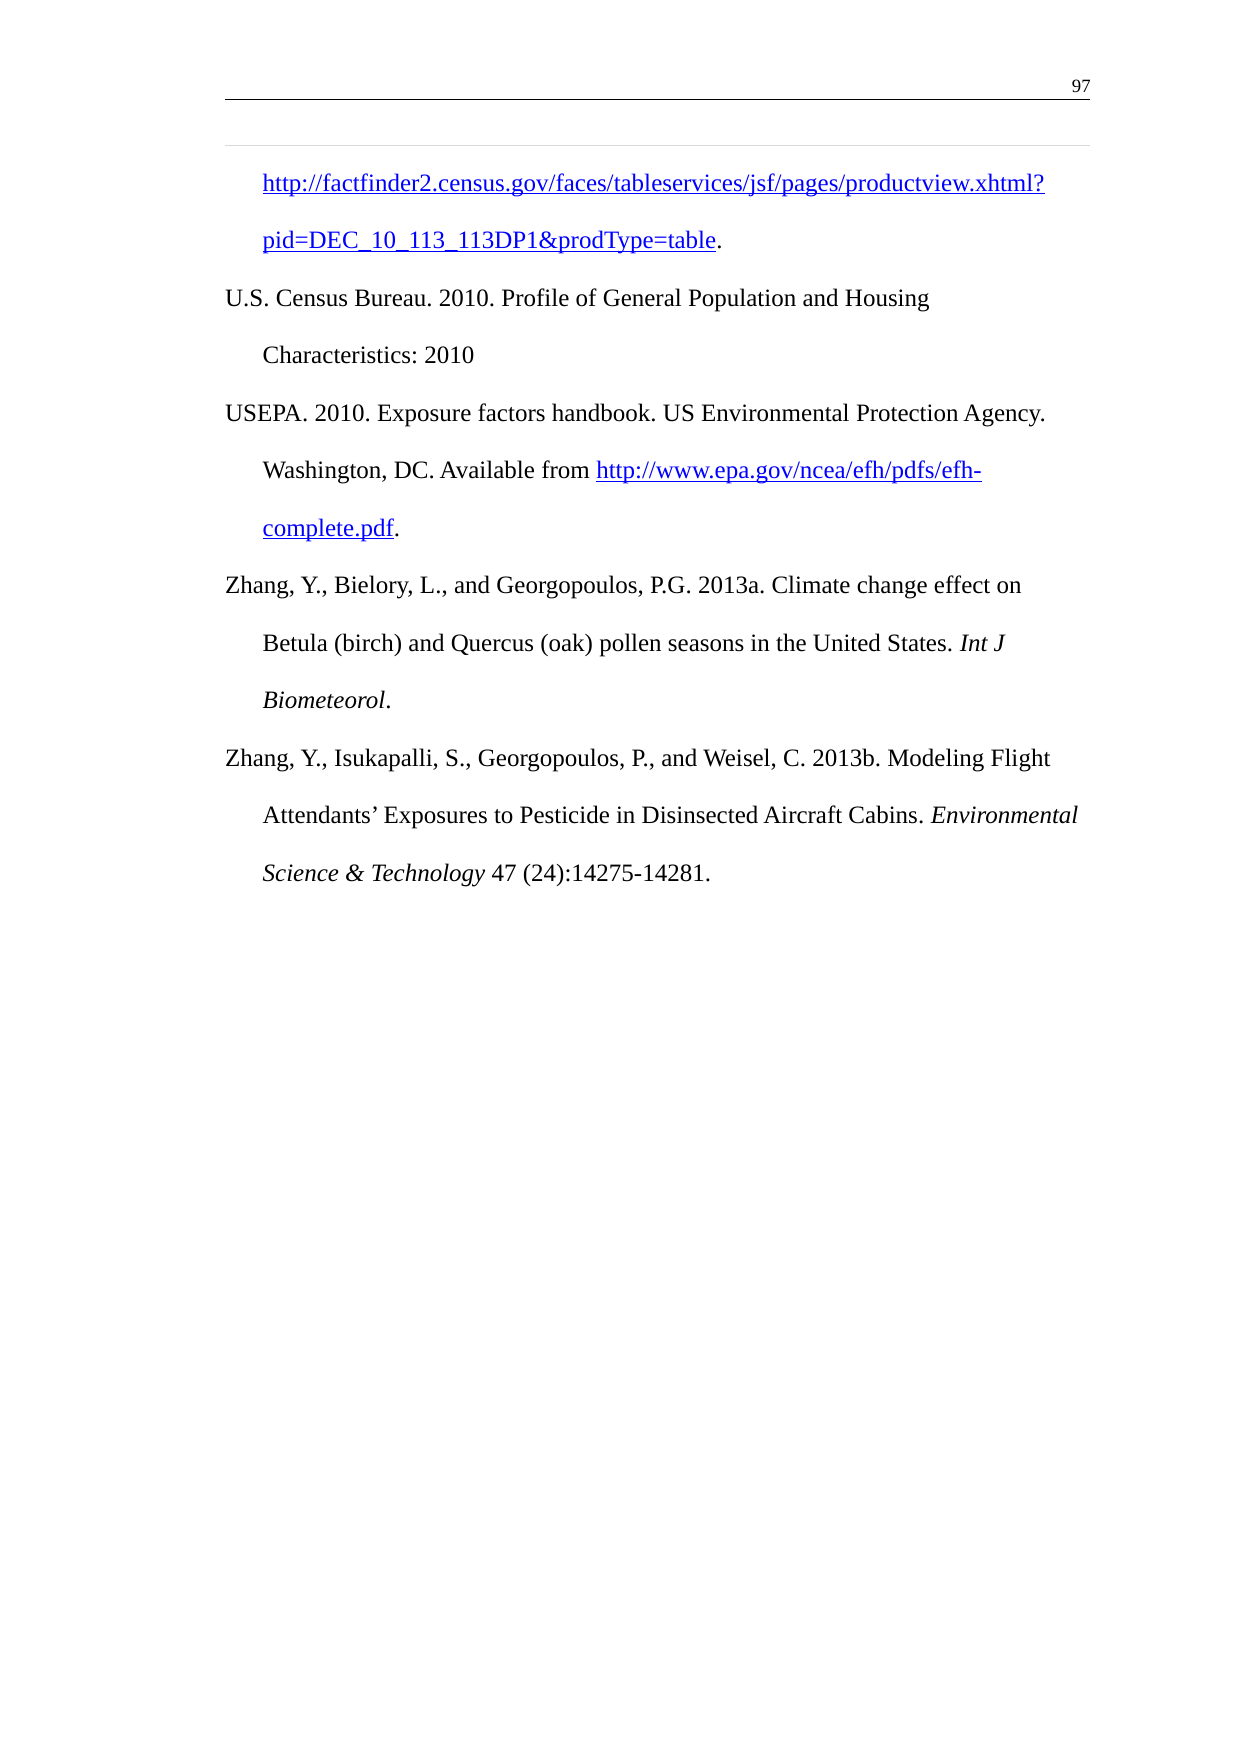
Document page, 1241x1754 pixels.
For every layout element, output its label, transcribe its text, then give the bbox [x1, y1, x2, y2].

text USEPA. 2010. Exposure factors handbook. US Environmental Protection Agency. Washington, DC. Available from http://www.epa.gov/ncea/efh/pdfs/efh-complete.pdf. [225, 398, 1090, 542]
text Zhang, Y., Bielory, L., and Georgopoulos, P.G. 2013a. Climate change effect on Betula (birch) and Quercus (oak) pollen seasons in the United States. Int J Biometeorol. [225, 571, 1090, 714]
text Zhang, Y., Isukapalli, S., Georgopoulos, P., and Weisel, C. 2013b. Modeling Flight Attendants’ Exposures to Pesticide in Disinsected Aircraft Cabins. Environmental Science & Technology 47 (24):14275-14281. [225, 743, 1090, 887]
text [225, 168, 1090, 254]
text U.S. Census Bureau. 2010. Profile of General Population and Housing Characteristics: 2010 [225, 283, 1090, 369]
